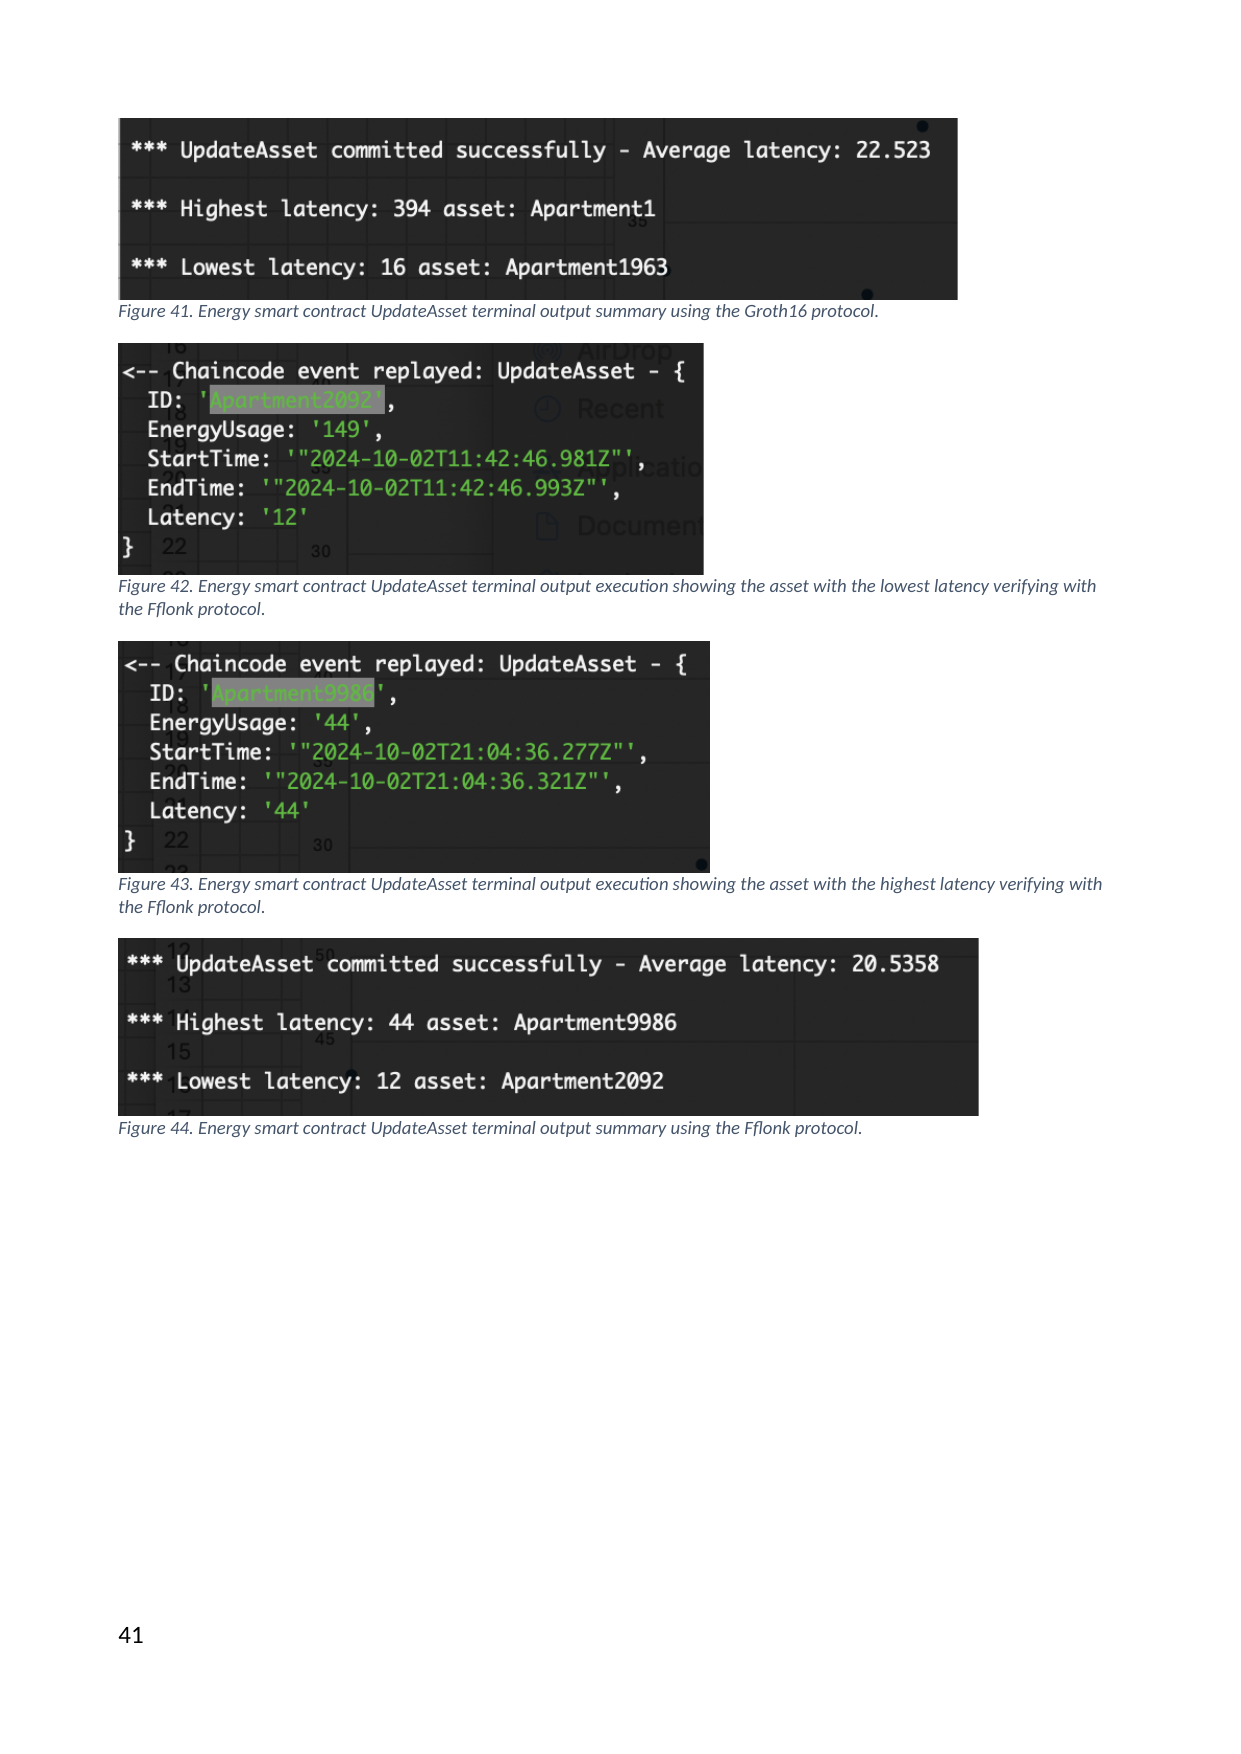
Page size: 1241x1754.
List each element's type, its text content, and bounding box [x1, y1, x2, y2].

text Figure 41. Energy smart contract UpdateAsset terminal output summary using the Groth16 protocol. [118, 299, 1122, 322]
text Figure 42. Energy smart contract UpdateAsset terminal output execution showing the asset with the lowest latency verifying with the Fflonk protocol. [118, 574, 1122, 620]
picture [118, 343, 704, 575]
picture [118, 118, 958, 300]
picture [118, 641, 710, 873]
text Figure 43. Energy smart contract UpdateAsset terminal output execution showing the asset with the highest latency verifying with the Fflonk protocol. [118, 872, 1122, 918]
picture [118, 938, 979, 1116]
text Figure 44. Energy smart contract UpdateAsset terminal output summary using the Fflonk protocol. [118, 1116, 1122, 1139]
